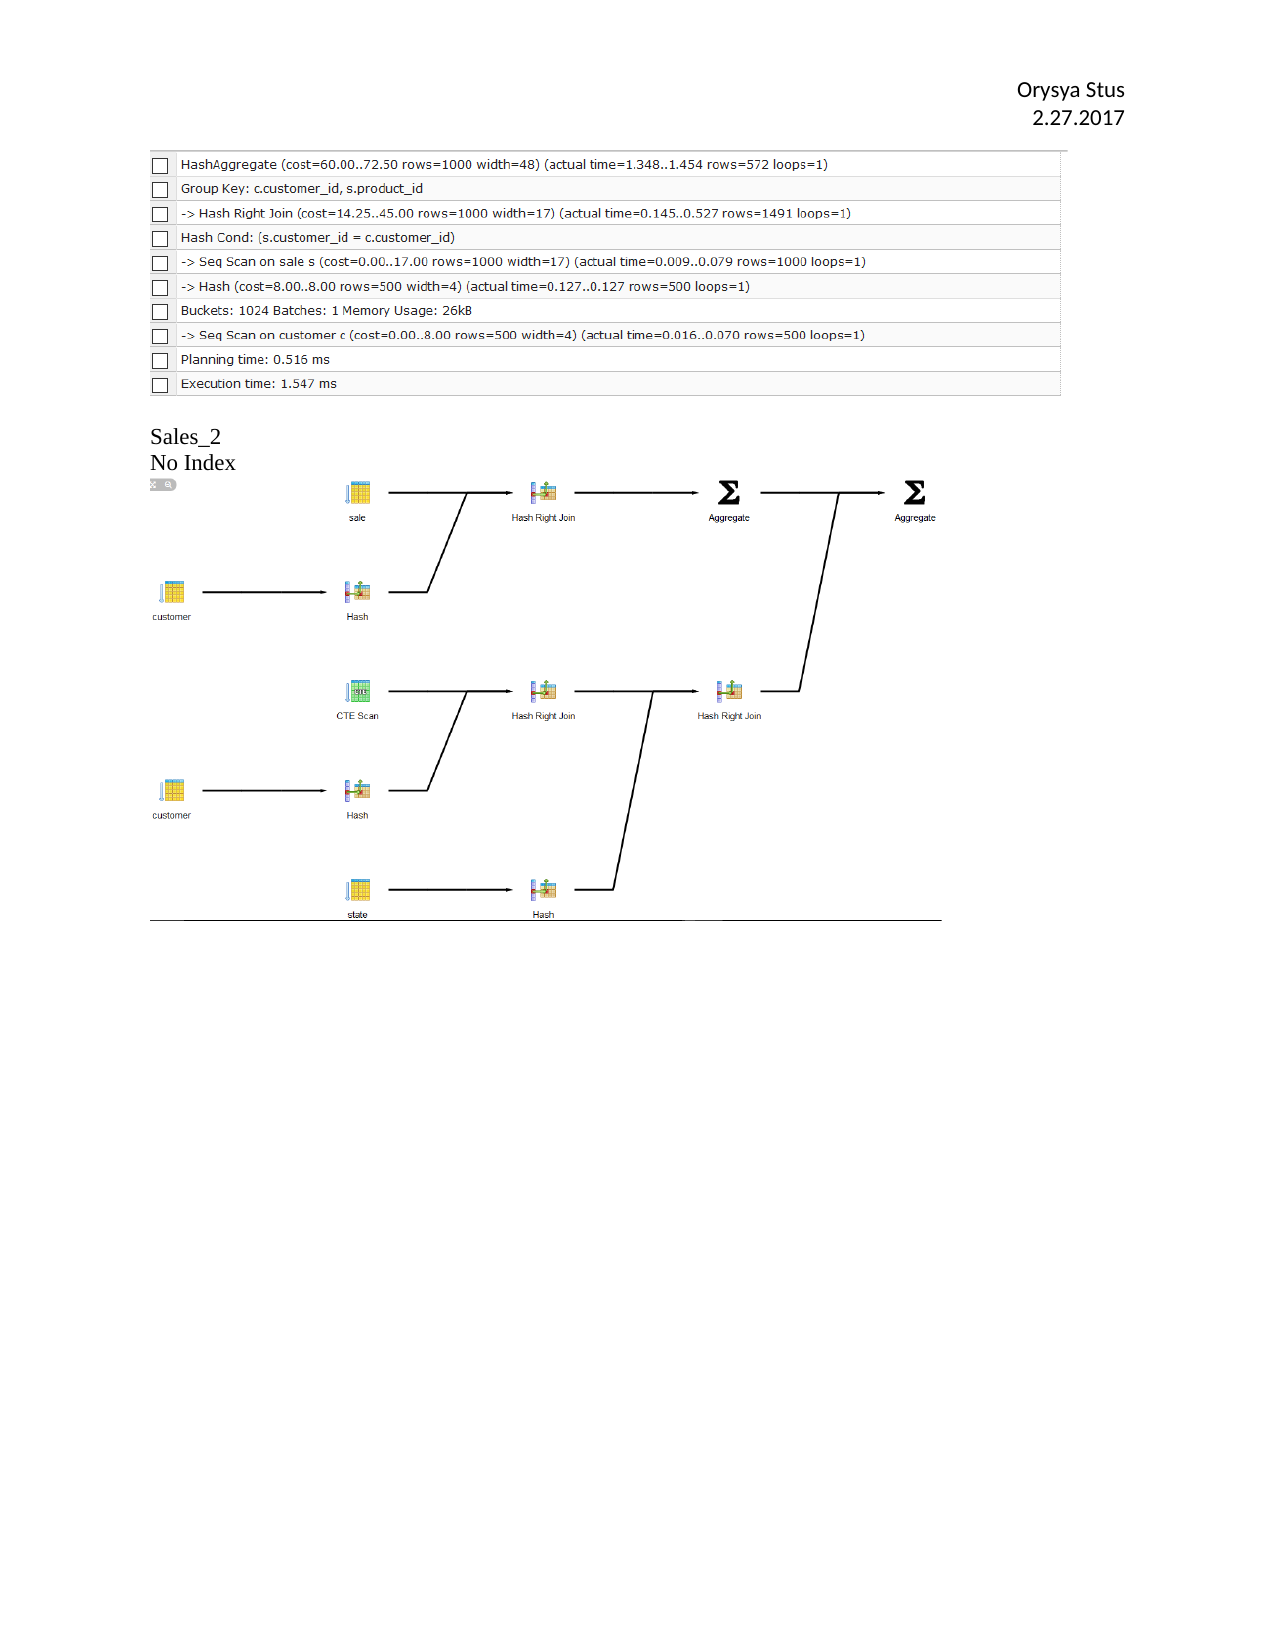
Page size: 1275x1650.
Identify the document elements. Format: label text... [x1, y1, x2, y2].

text Sales_2 [150, 423, 1125, 449]
text No Index [150, 449, 1125, 475]
picture [150, 150, 1068, 397]
picture [150, 475, 942, 921]
